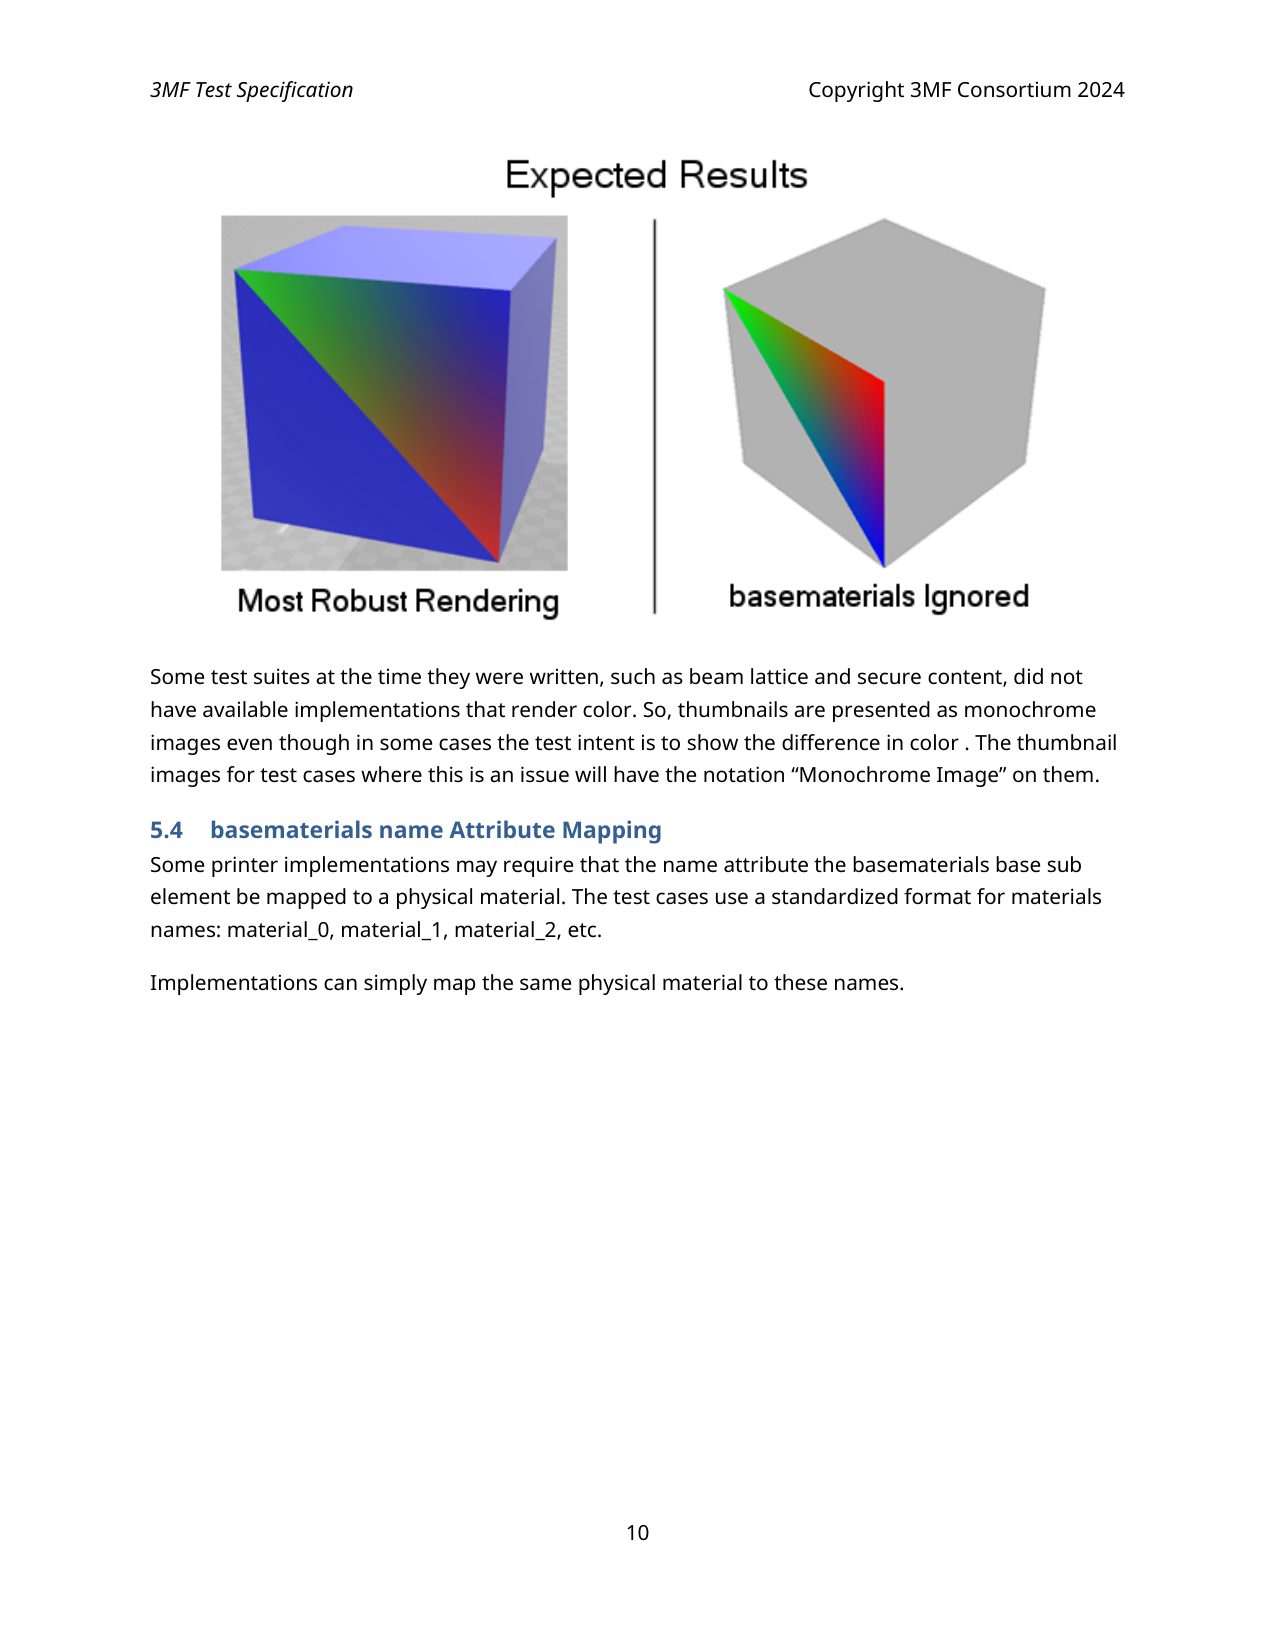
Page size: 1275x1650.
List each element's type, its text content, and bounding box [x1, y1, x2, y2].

text Some test suites at the time they were written, such as beam lattice and secure content, did not have available implementations that render color. So, thumbnails are presented as monochrome images even though in some cases the test intent is to show the difference in color . The thumbnail images for test cases where this is an issue will have the notation “Monochrome Image” on them. [150, 662, 1125, 789]
subtitle basematerials name Attribute Mapping [150, 814, 1125, 845]
picture [150, 150, 1125, 638]
text Implementations can simply map the same physical material to these names. [150, 968, 1125, 997]
text Some printer implementations may require that the name attribute the basematerials base sub element be mapped to a physical material. The test cases use a standardized format for materials names: material_0, material_1, material_2, etc. [150, 850, 1125, 943]
